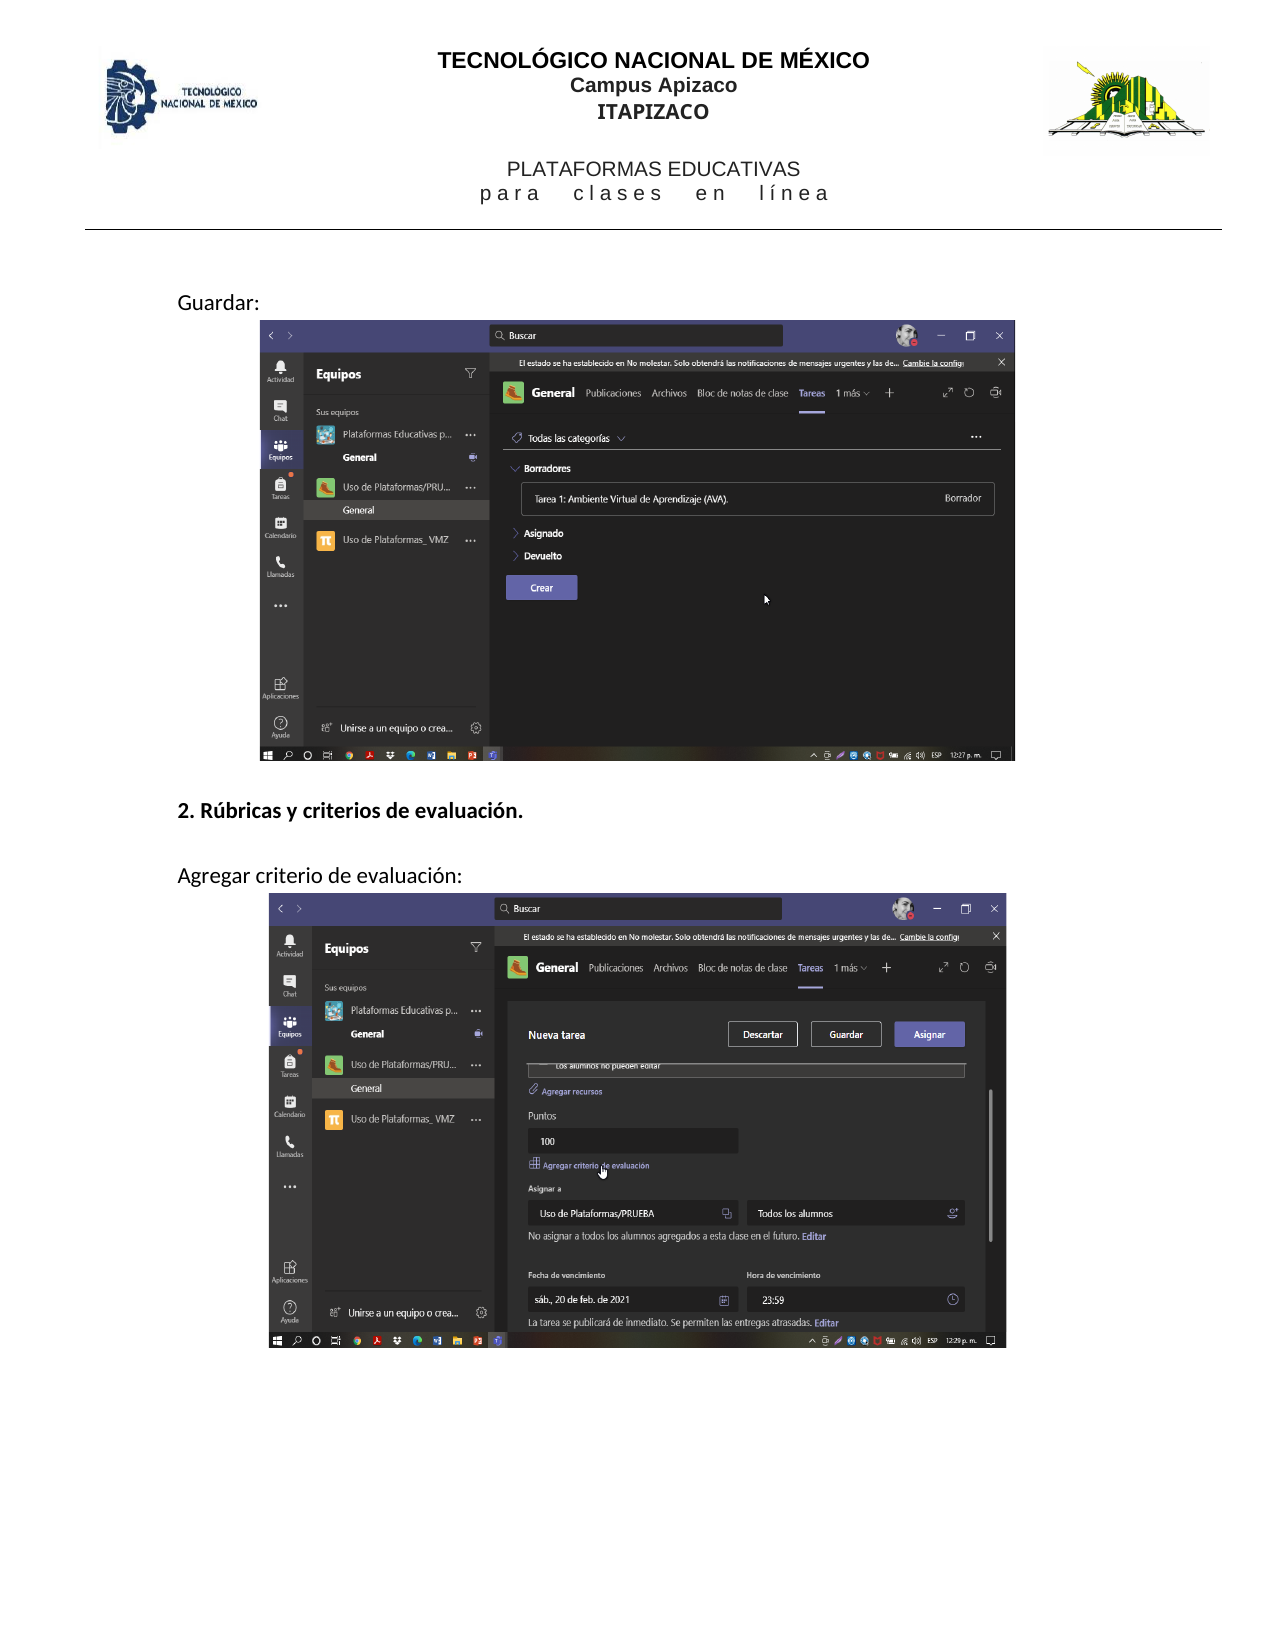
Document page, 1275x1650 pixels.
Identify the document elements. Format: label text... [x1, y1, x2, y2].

picture [268, 893, 1007, 1348]
picture [1042, 46, 1210, 156]
text Guardar: [177, 288, 1098, 316]
text 2. Rúbricas y criterios de evaluación. [177, 797, 1098, 825]
picture [98, 46, 264, 149]
picture [259, 320, 1016, 761]
text Agregar criterio de evaluación: [177, 861, 1098, 889]
